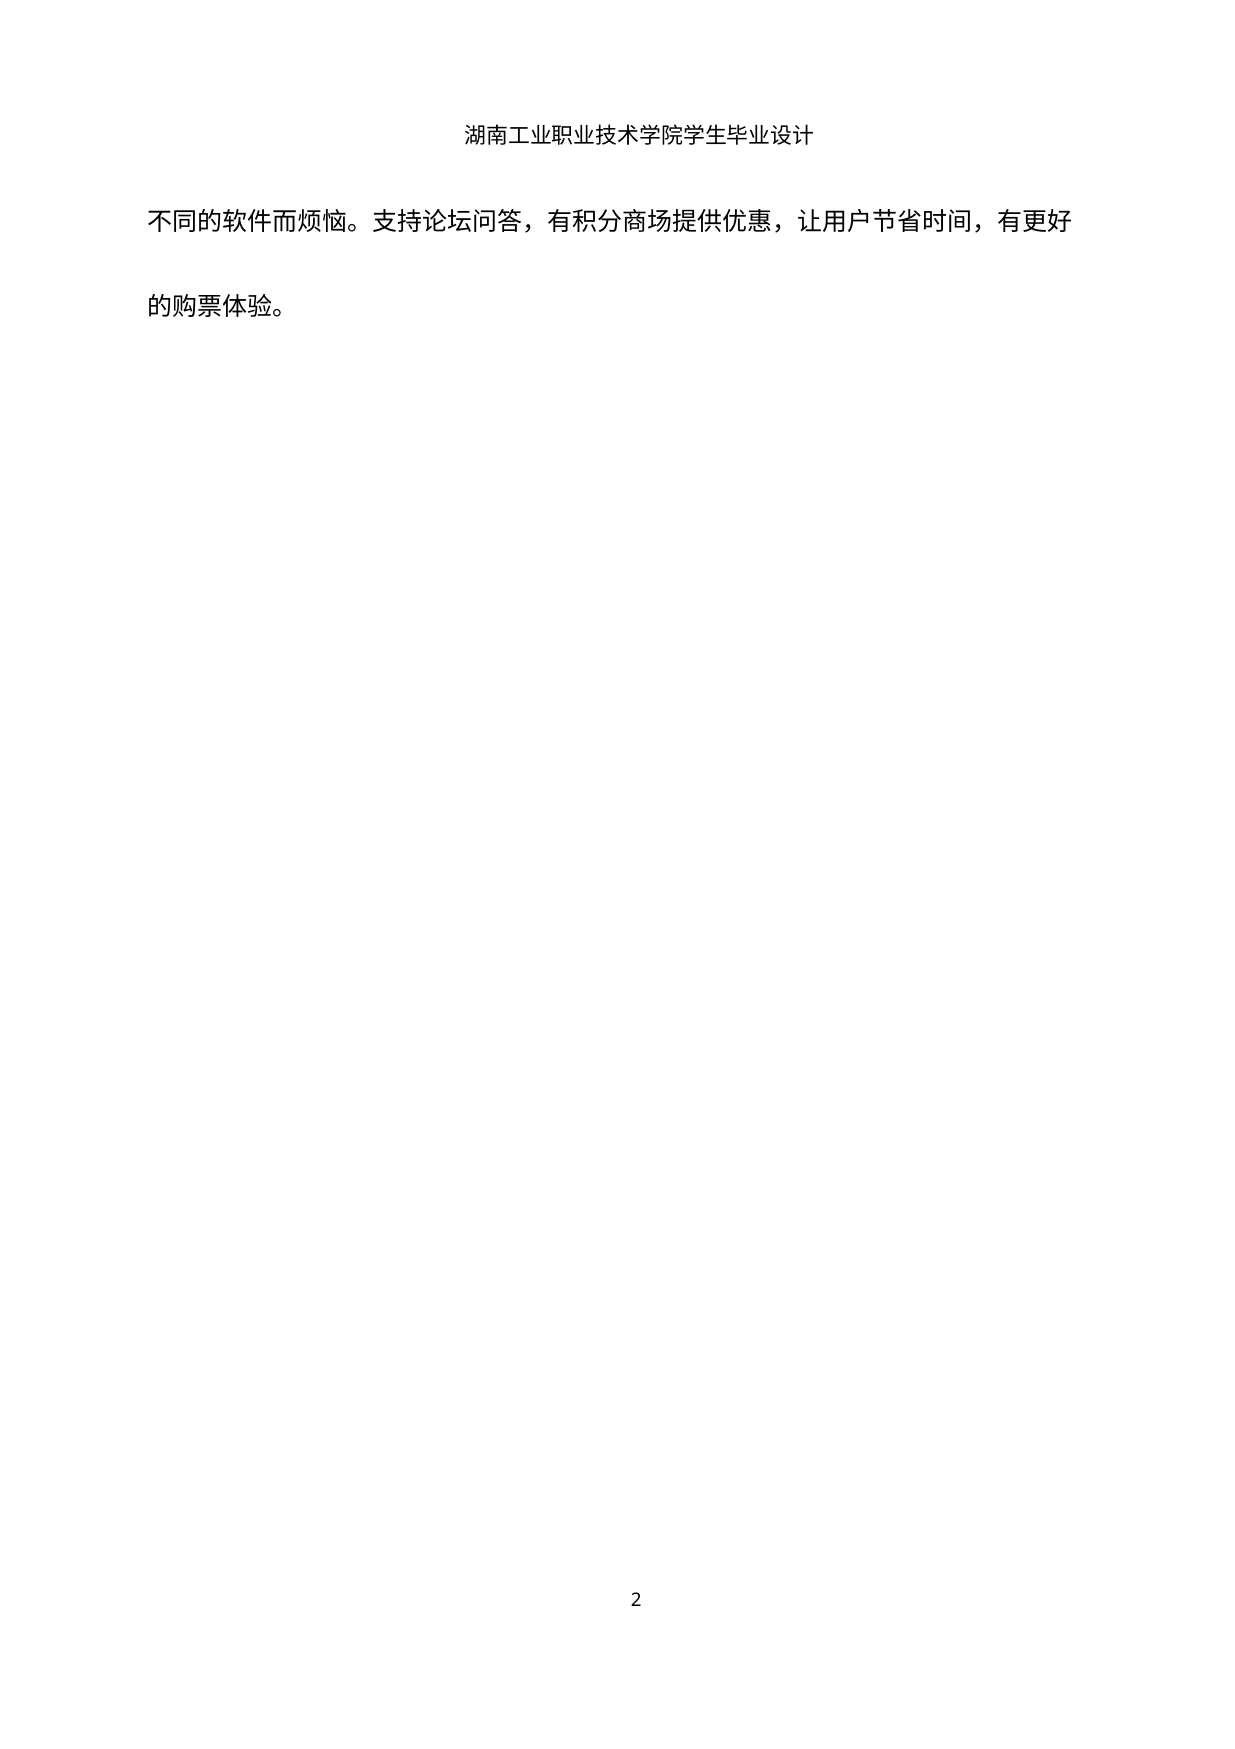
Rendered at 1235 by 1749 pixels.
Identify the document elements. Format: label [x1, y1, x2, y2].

text [148, 186, 1087, 338]
